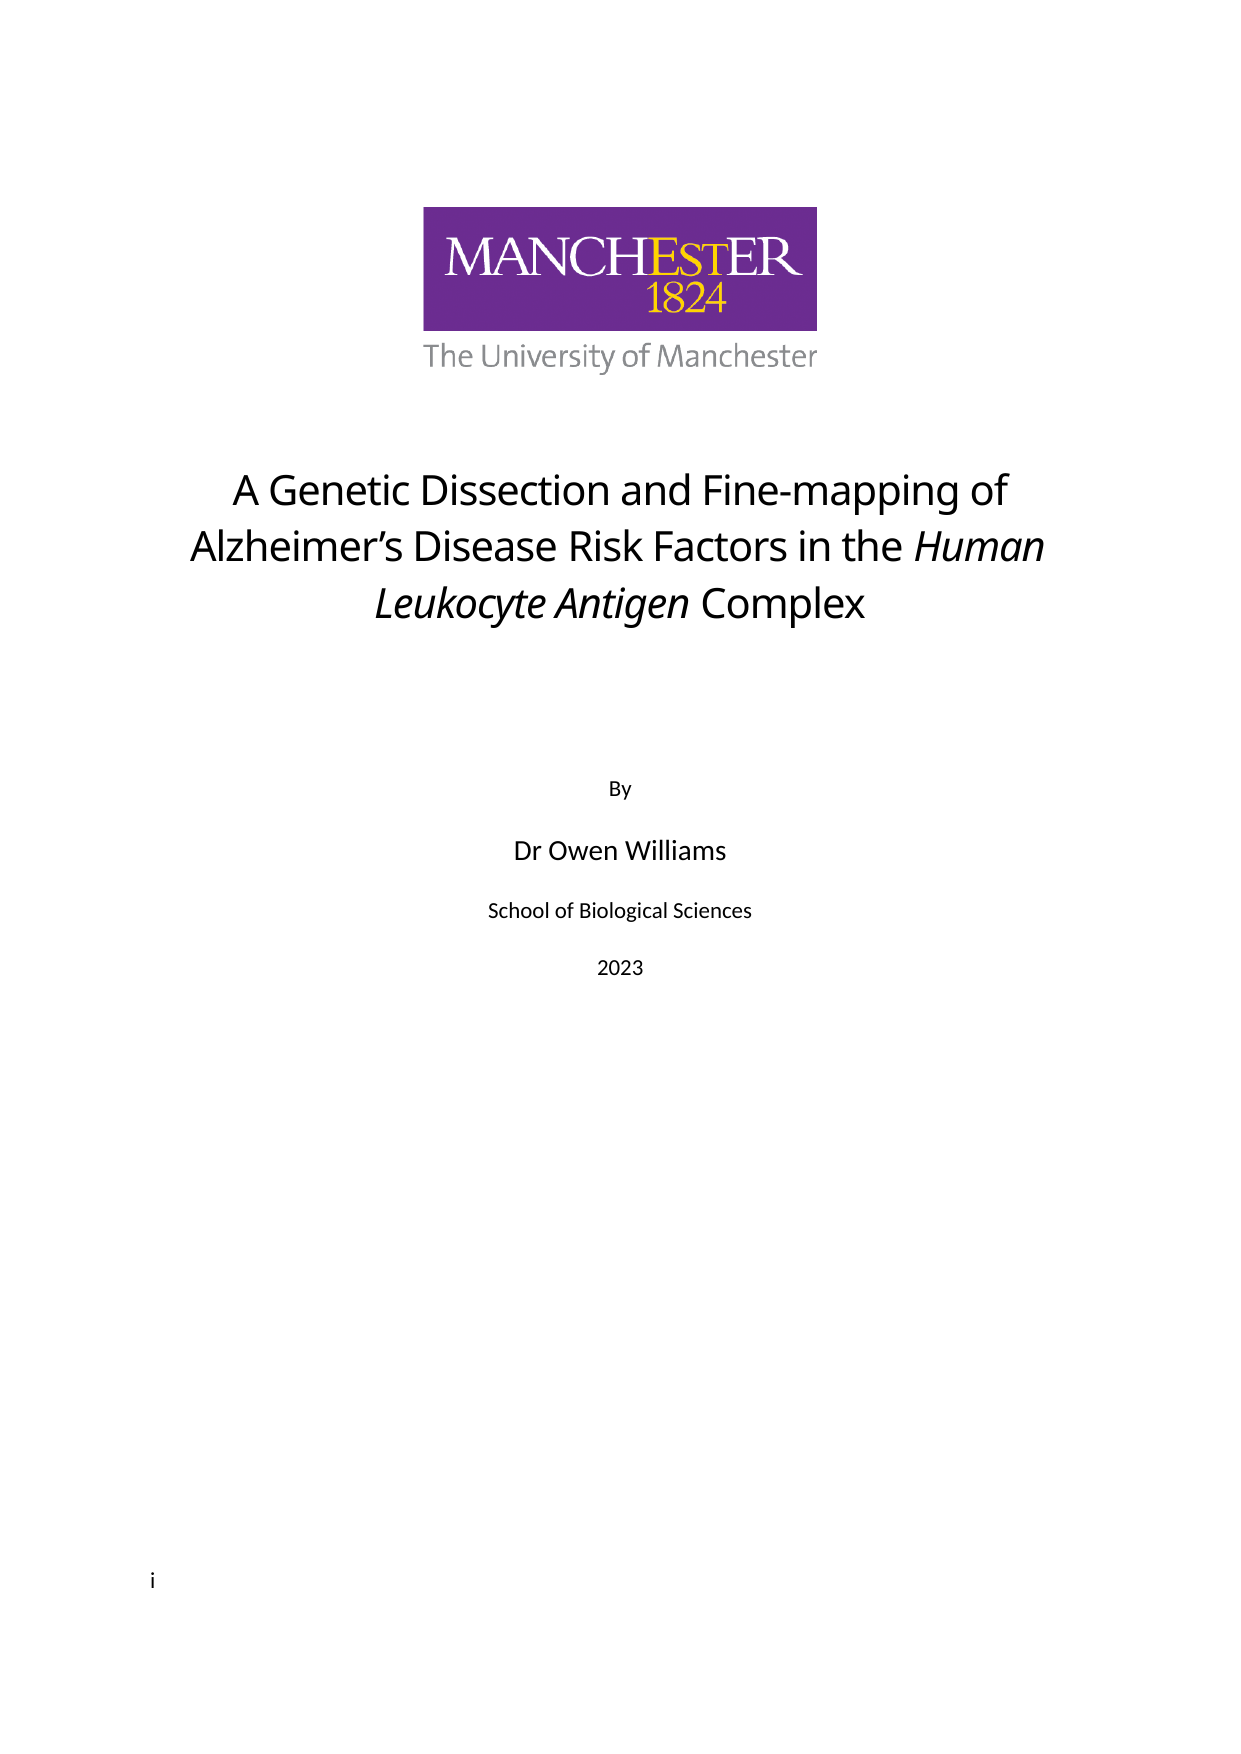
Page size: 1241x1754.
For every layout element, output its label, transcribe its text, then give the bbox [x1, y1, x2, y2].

text Dr Owen Williams [150, 832, 1090, 867]
text School of Biological Sciences [150, 896, 1090, 924]
text By [150, 774, 1090, 802]
text 2023 [150, 953, 1090, 982]
picture [423, 207, 817, 375]
title A Genetic Dissection and Fine-mapping of Alzheimer’s Disease Risk Factors in the Human Leukocyte Antigen Complex [150, 461, 1090, 631]
